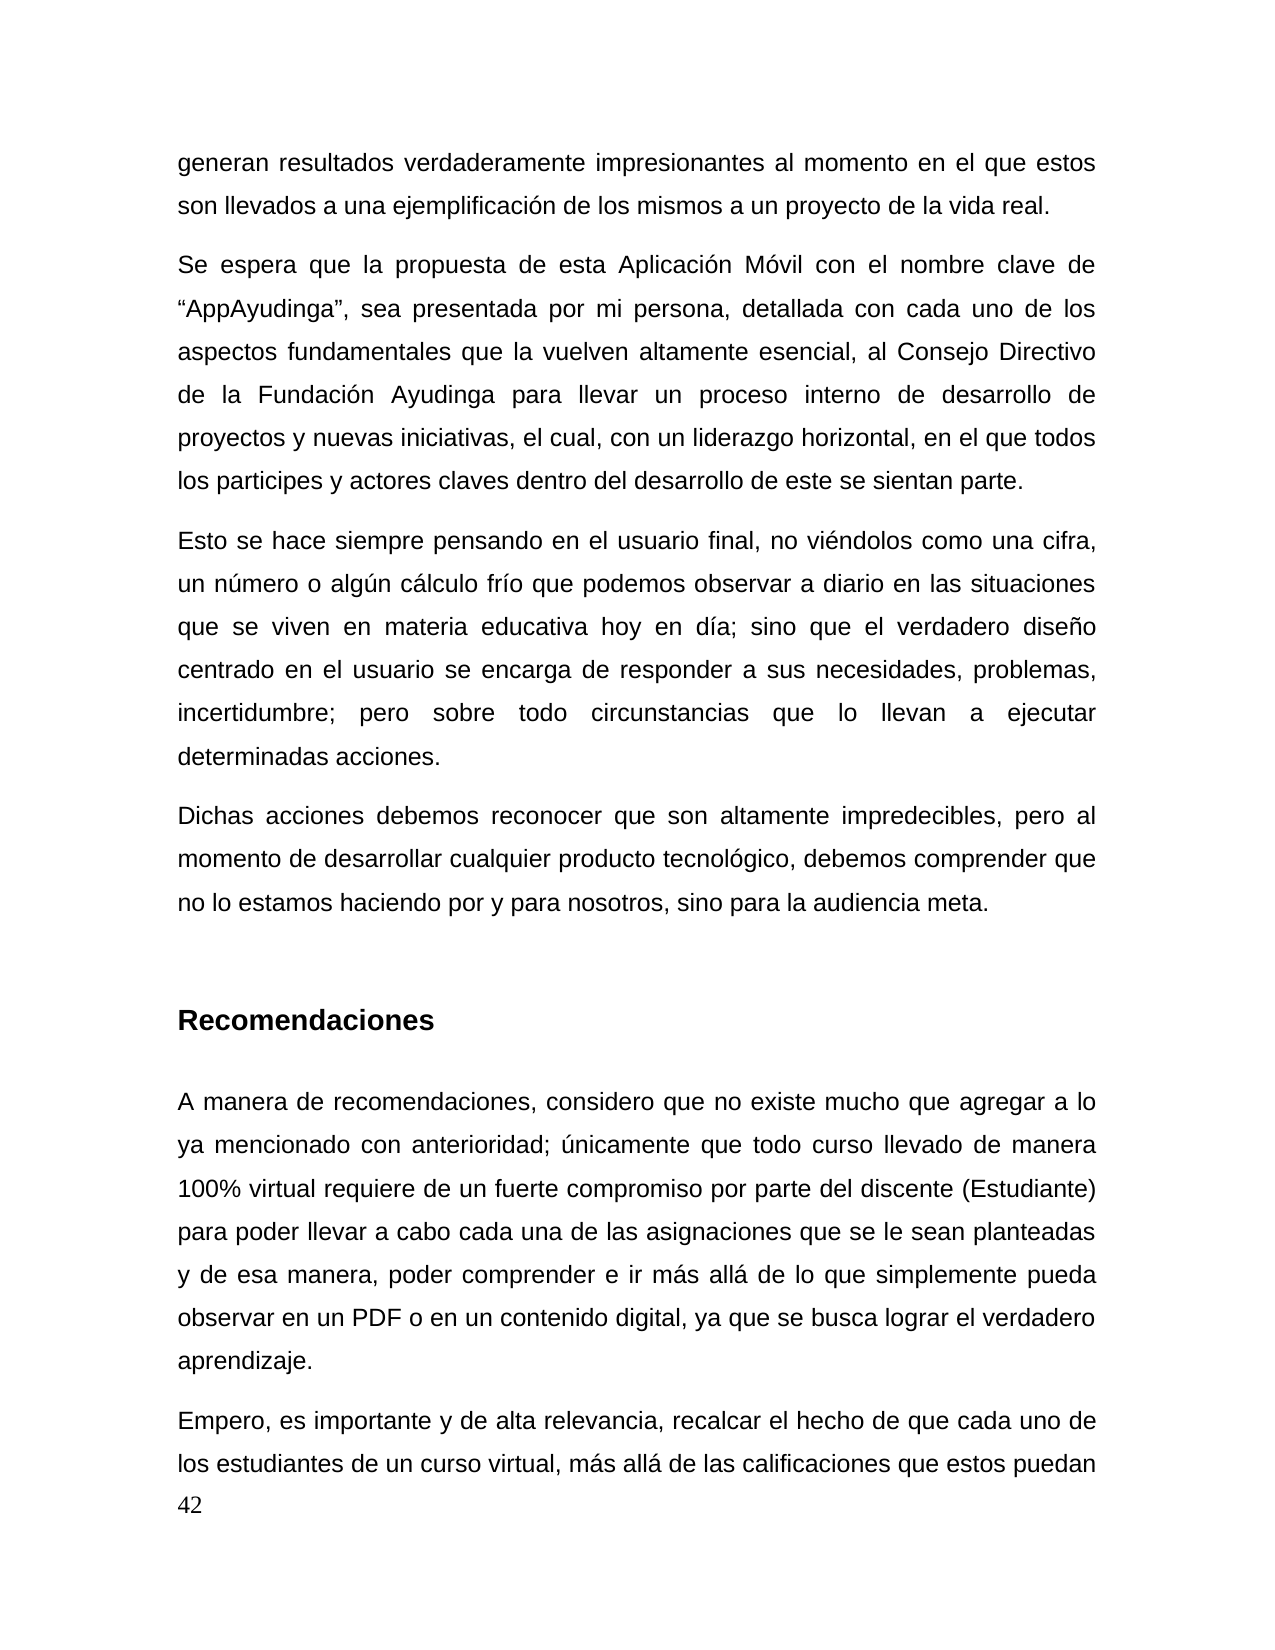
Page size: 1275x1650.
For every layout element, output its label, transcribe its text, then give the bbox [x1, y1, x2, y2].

text Se espera que la propuesta de esta Aplicación Móvil con el nombre clave de “AppAyudinga”, sea presentada por mi persona, detallada con cada uno de los aspectos fundamentales que la vuelven altamente esencial, al Consejo Directivo de la Fundación Ayudinga para llevar un proceso interno de desarrollo de proyectos y nuevas iniciativas, el cual, con un liderazgo horizontal, en el que todos los participes y actores claves dentro del desarrollo de este se sientan parte. [177, 251, 1098, 495]
subtitle Recomendaciones [177, 1003, 1098, 1037]
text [177, 1406, 1098, 1478]
text A manera de recomendaciones, considero que no existe mucho que agregar a lo ya mencionado con anterioridad; únicamente que todo curso llevado de manera 100% virtual requiere de un fuerte compromiso por parte del discente (Estudiante) para poder llevar a cabo cada una de las asignaciones que se le sean planteadas y de esa manera, poder comprender e ir más allá de lo que simplemente pueda observar en un PDF o en un contenido digital, ya que se busca lograr el verdadero aprendizaje. [177, 1087, 1098, 1375]
text Esto se hace siempre pensando en el usuario final, no viéndolos como una cifra, un número o algún cálculo frío que podemos observar a diario en las situaciones que se viven en materia educativa hoy en día; sino que el verdadero diseño centrado en el usuario se encarga de responder a sus necesidades, problemas, incertidumbre; pero sobre todo circunstancias que lo llevan a ejecutar determinadas acciones. [177, 526, 1098, 770]
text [177, 148, 1098, 219]
text Dichas acciones debemos reconocer que son altamente impredecibles, pero al momento de desarrollar cualquier producto tecnológico, debemos comprender que no lo estamos haciendo por y para nosotros, sino para la audiencia meta. [177, 801, 1098, 916]
